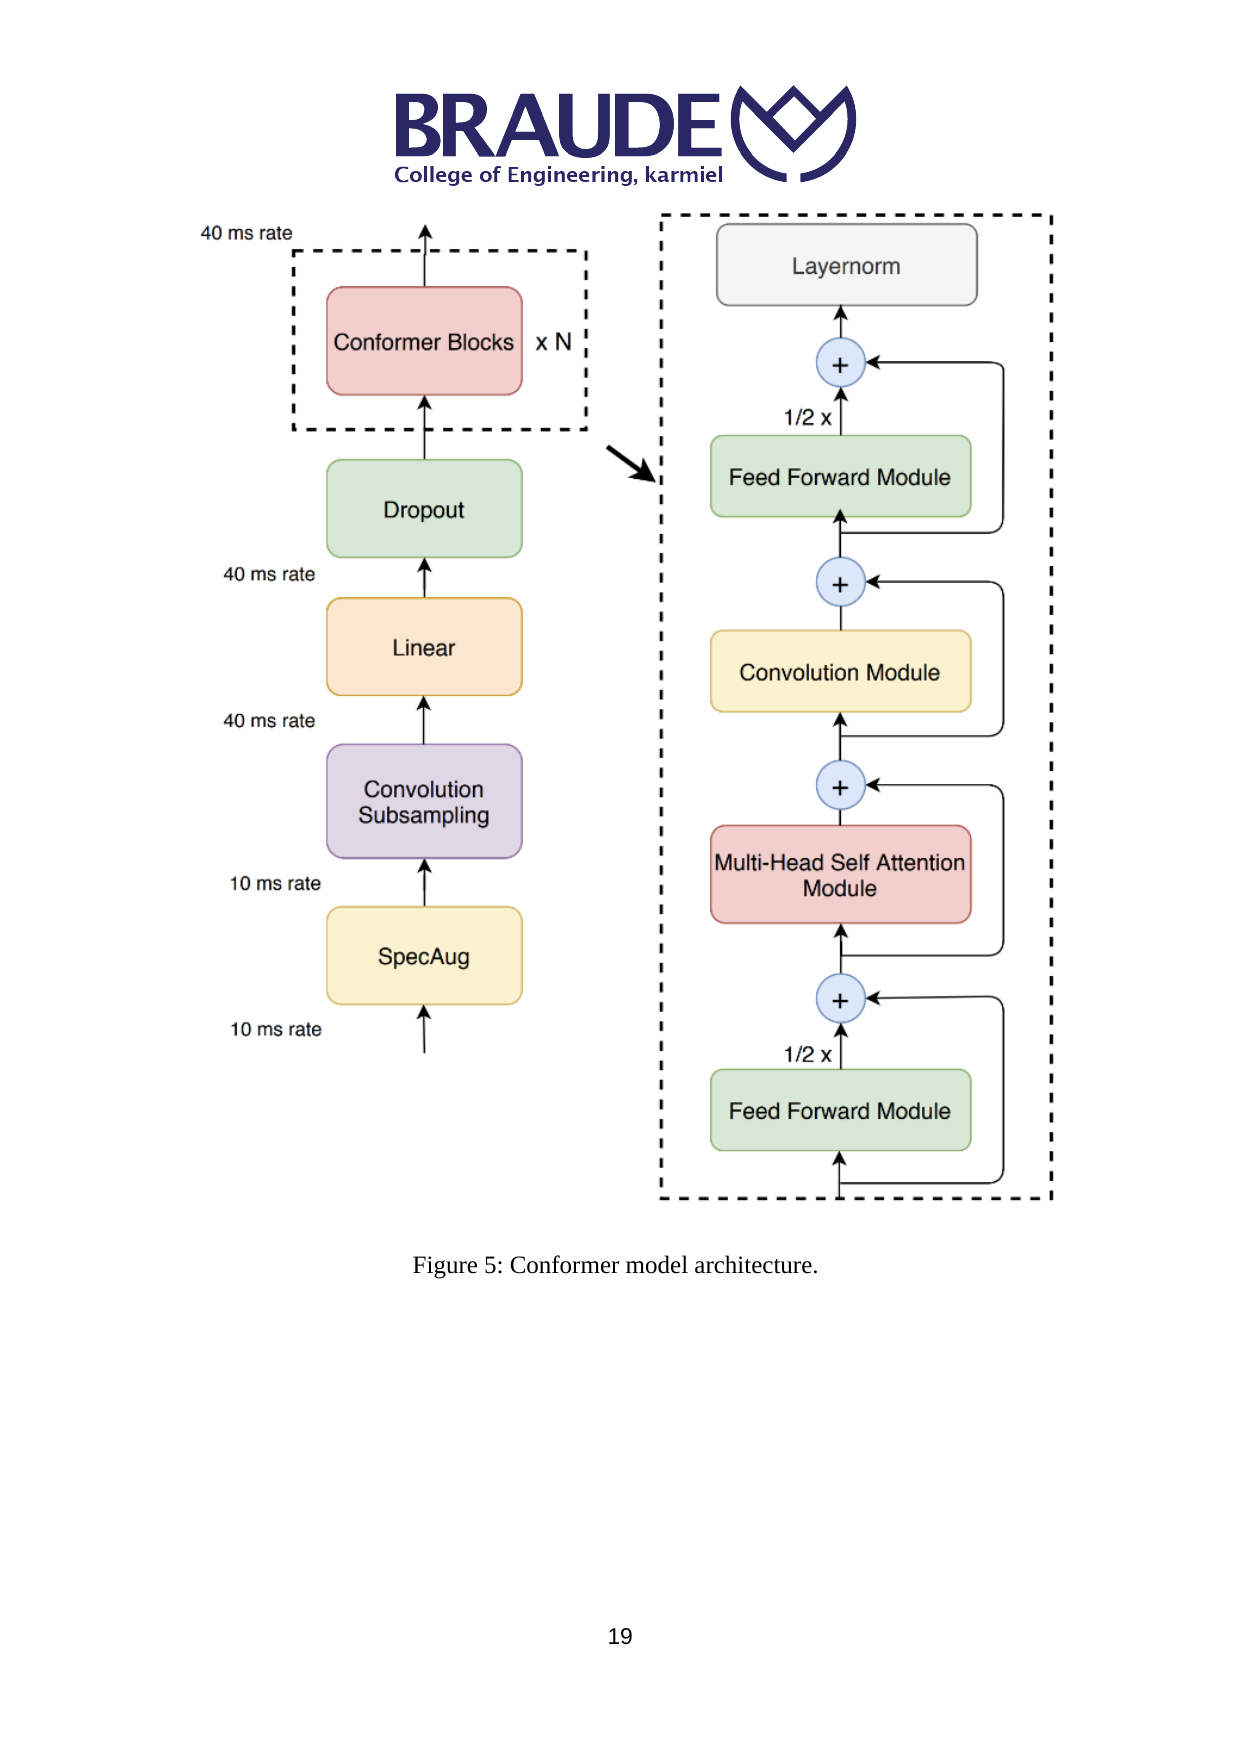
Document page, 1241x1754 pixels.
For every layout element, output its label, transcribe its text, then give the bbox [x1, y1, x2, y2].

text Figure 5: Conformer model architecture. [412, 1250, 1053, 1279]
picture [187, 73, 1101, 1218]
